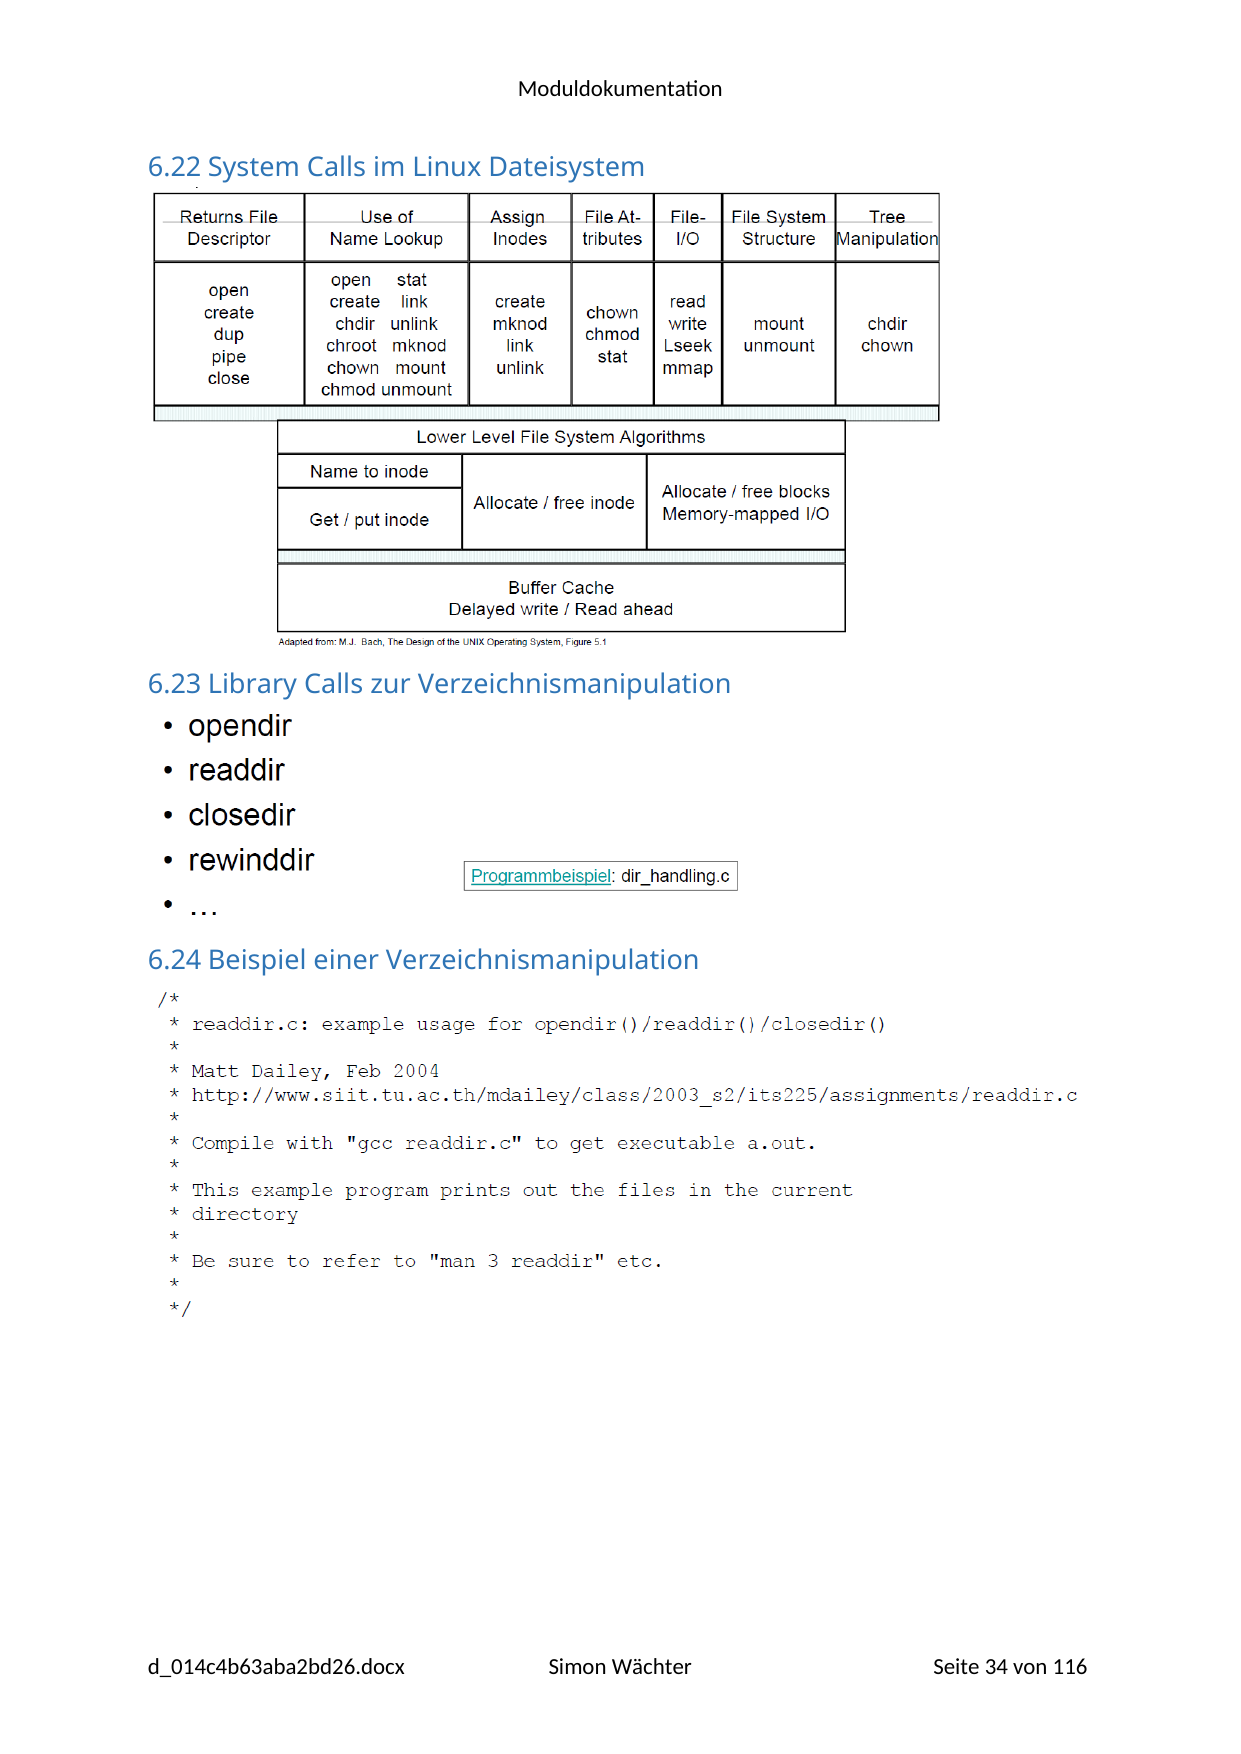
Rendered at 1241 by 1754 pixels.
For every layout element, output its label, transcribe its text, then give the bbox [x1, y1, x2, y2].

subtitle Library Calls zur Verzeichnismanipulation [148, 665, 1093, 702]
subtitle System Calls im Linux Dateisystem [148, 148, 1093, 184]
picture [147, 187, 948, 647]
subtitle Beispiel einer Verzeichnismanipulation [148, 941, 1093, 977]
picture [147, 704, 780, 922]
picture [147, 980, 1093, 1332]
